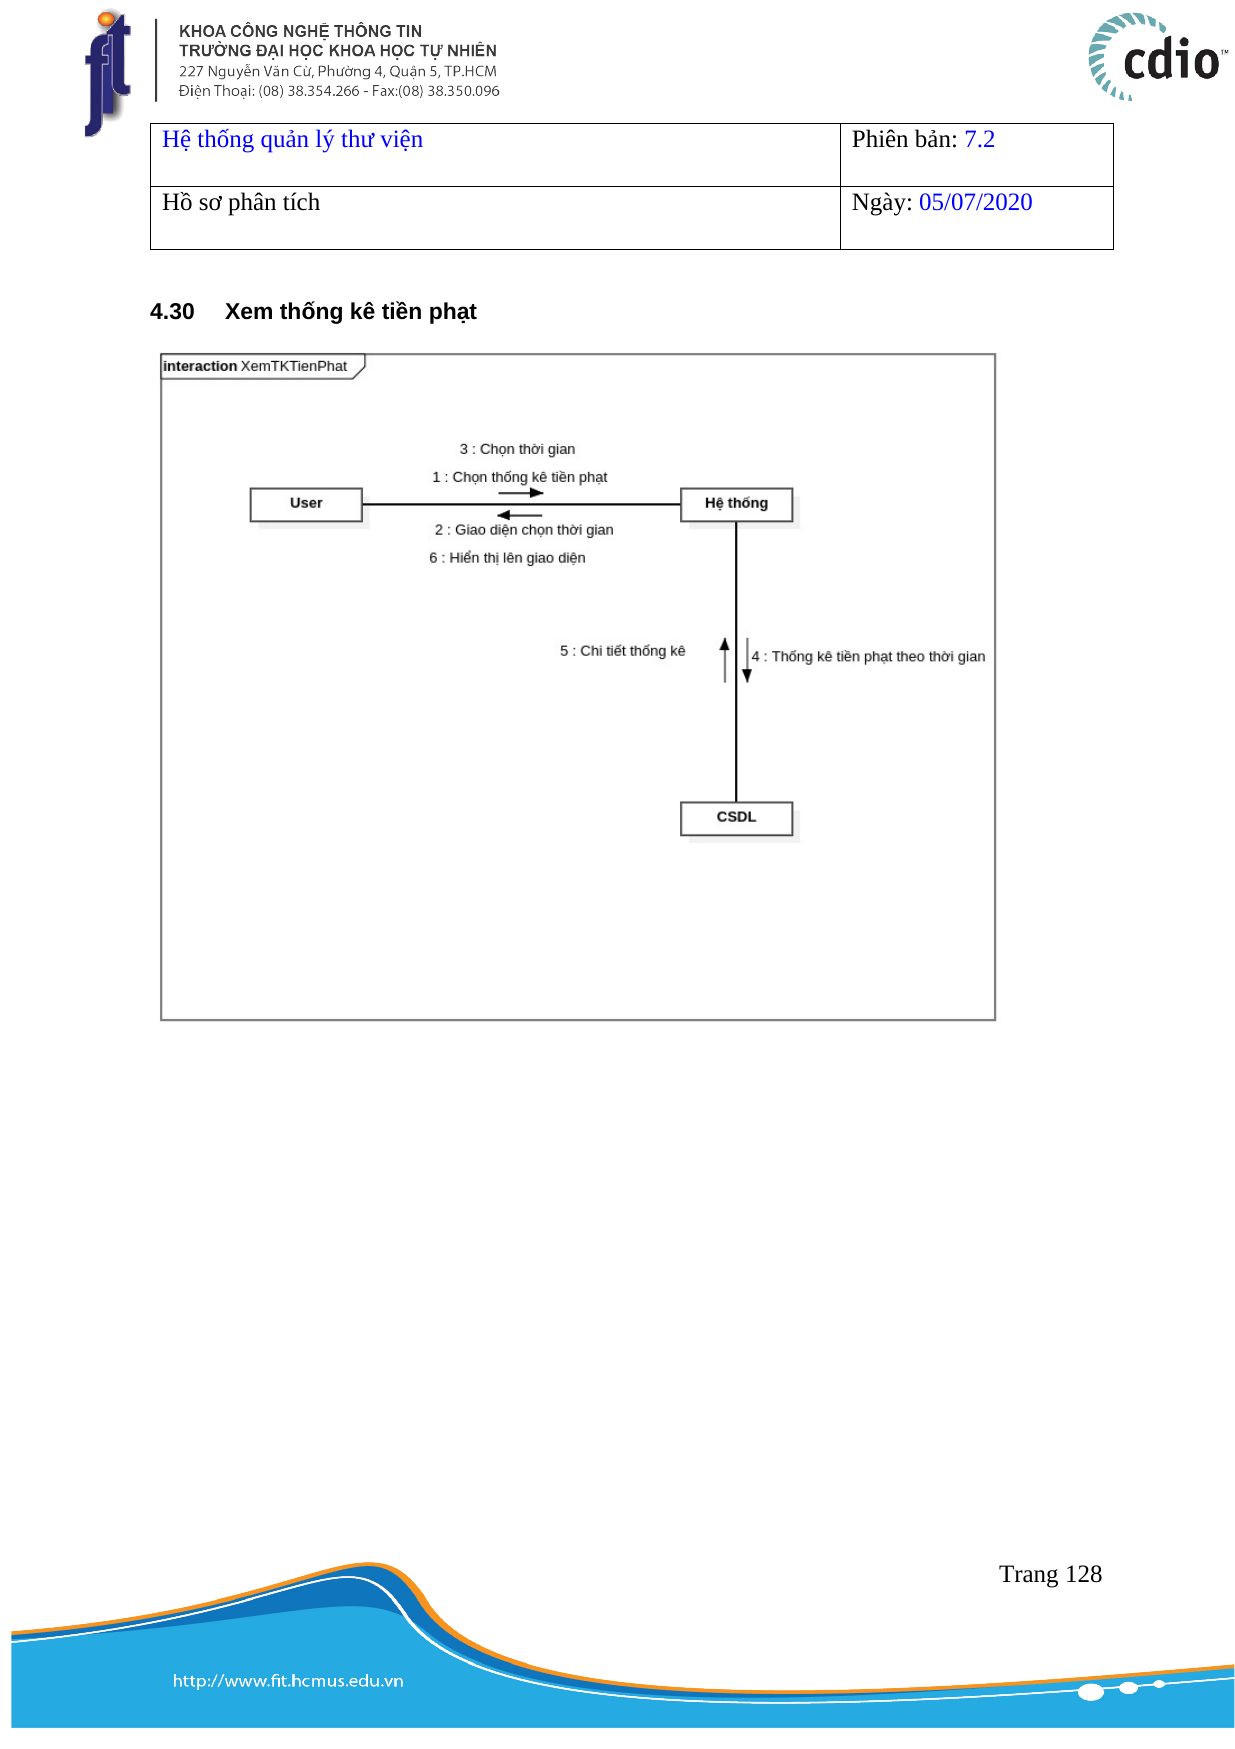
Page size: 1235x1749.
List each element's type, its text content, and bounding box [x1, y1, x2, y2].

picture [151, 124, 840, 161]
subtitle Xem thống kê tiền phạt [150, 298, 1084, 324]
picture [11, 1558, 1235, 1728]
picture [150, 343, 1040, 1065]
picture [841, 124, 1113, 161]
picture [61, 2, 1235, 161]
